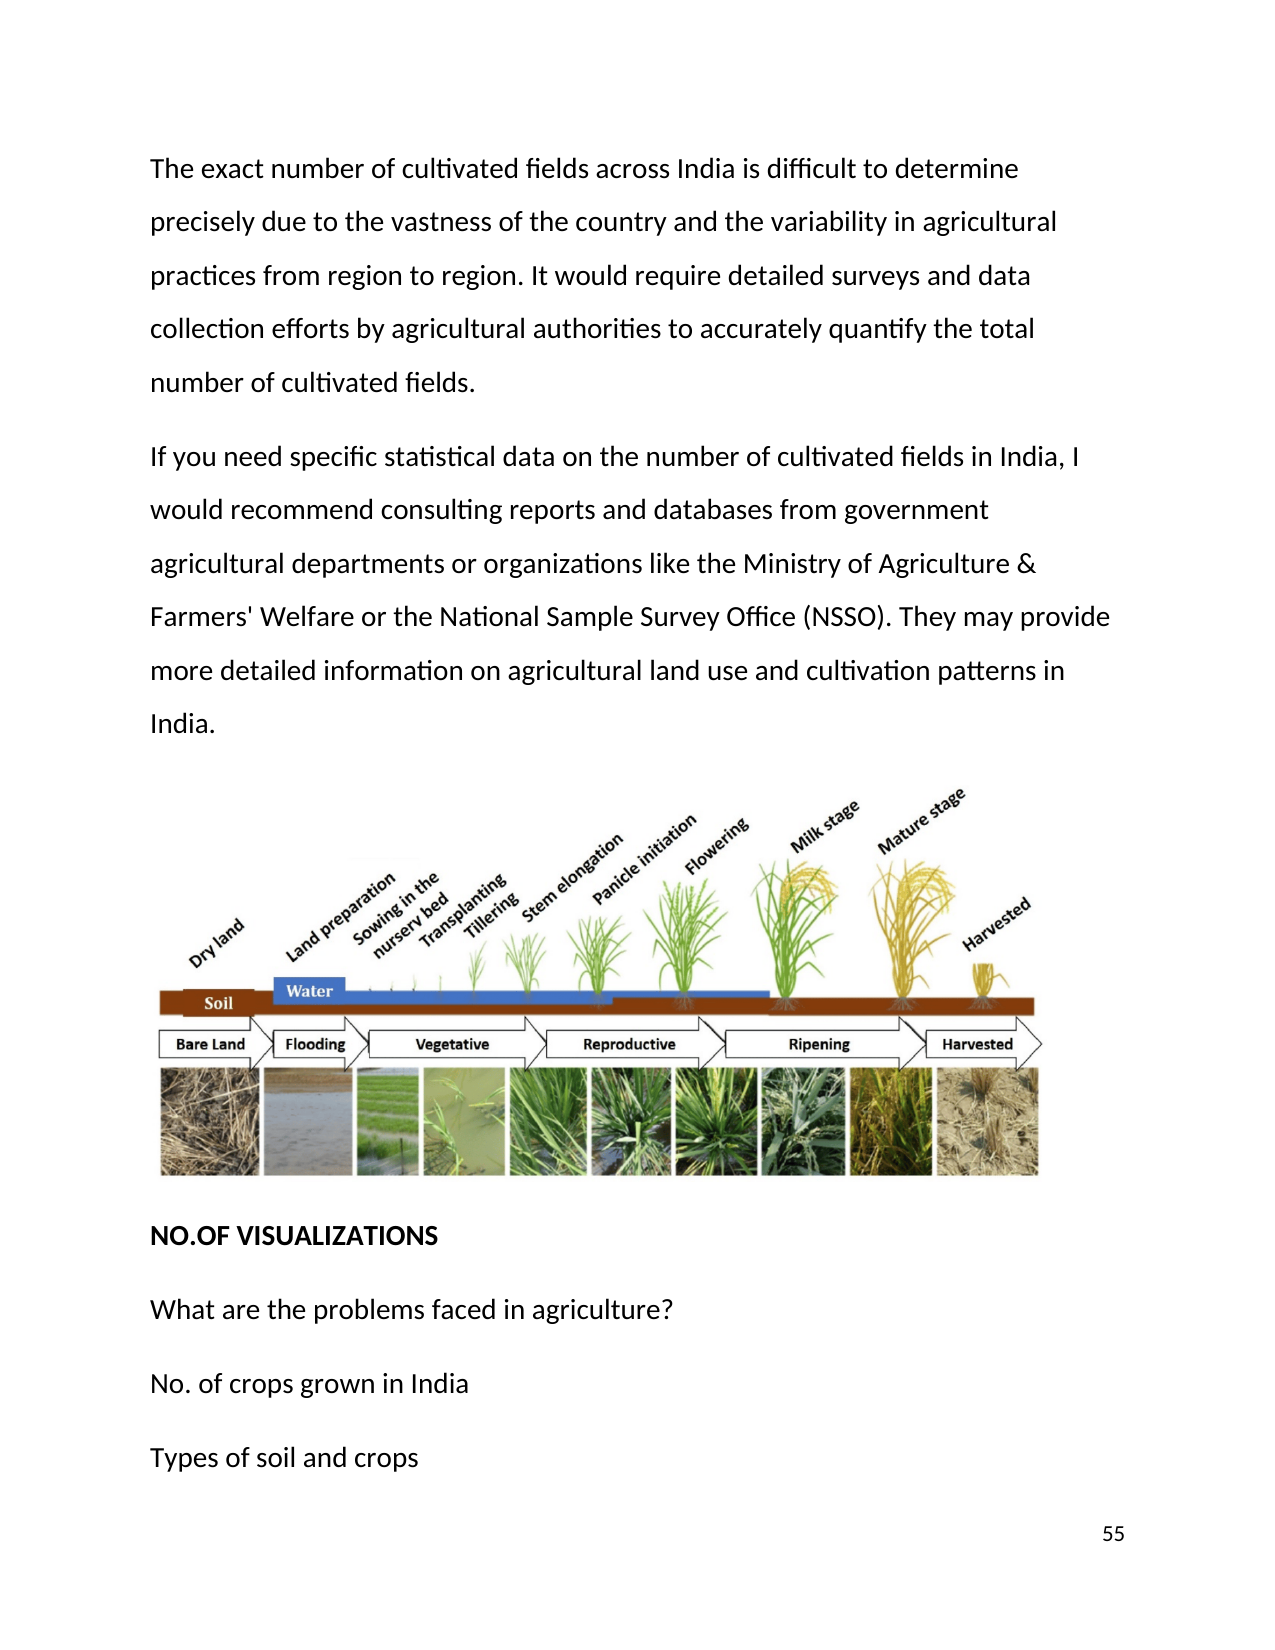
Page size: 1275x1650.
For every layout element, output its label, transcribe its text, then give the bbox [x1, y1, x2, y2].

text The exact number of cultivated fields across India is difficult to determine precisely due to the vastness of the country and the variability in agricultural practices from region to region. It would require detailed surveys and data collection efforts by agricultural authorities to accurately quantify the total number of cultivated fields. [150, 150, 1125, 399]
text NO.OF VISUALIZATIONS [150, 1217, 1125, 1252]
text Types of soil and crops [150, 1439, 1125, 1475]
text If you need specific statistical data on the number of cultivated fields in India, I would recommend consulting reports and databases from government agricultural departments or organizations like the Ministry of Agriculture & Farmers' Welfare or the National Sample Survey Office (NSSO). They may provide more detailed information on agricultural land use and cultivation patterns in India. [150, 438, 1125, 741]
text What are the problems faced in agriculture? [150, 1291, 1125, 1327]
picture [150, 779, 1050, 1182]
text No. of crops grown in India [150, 1365, 1125, 1401]
